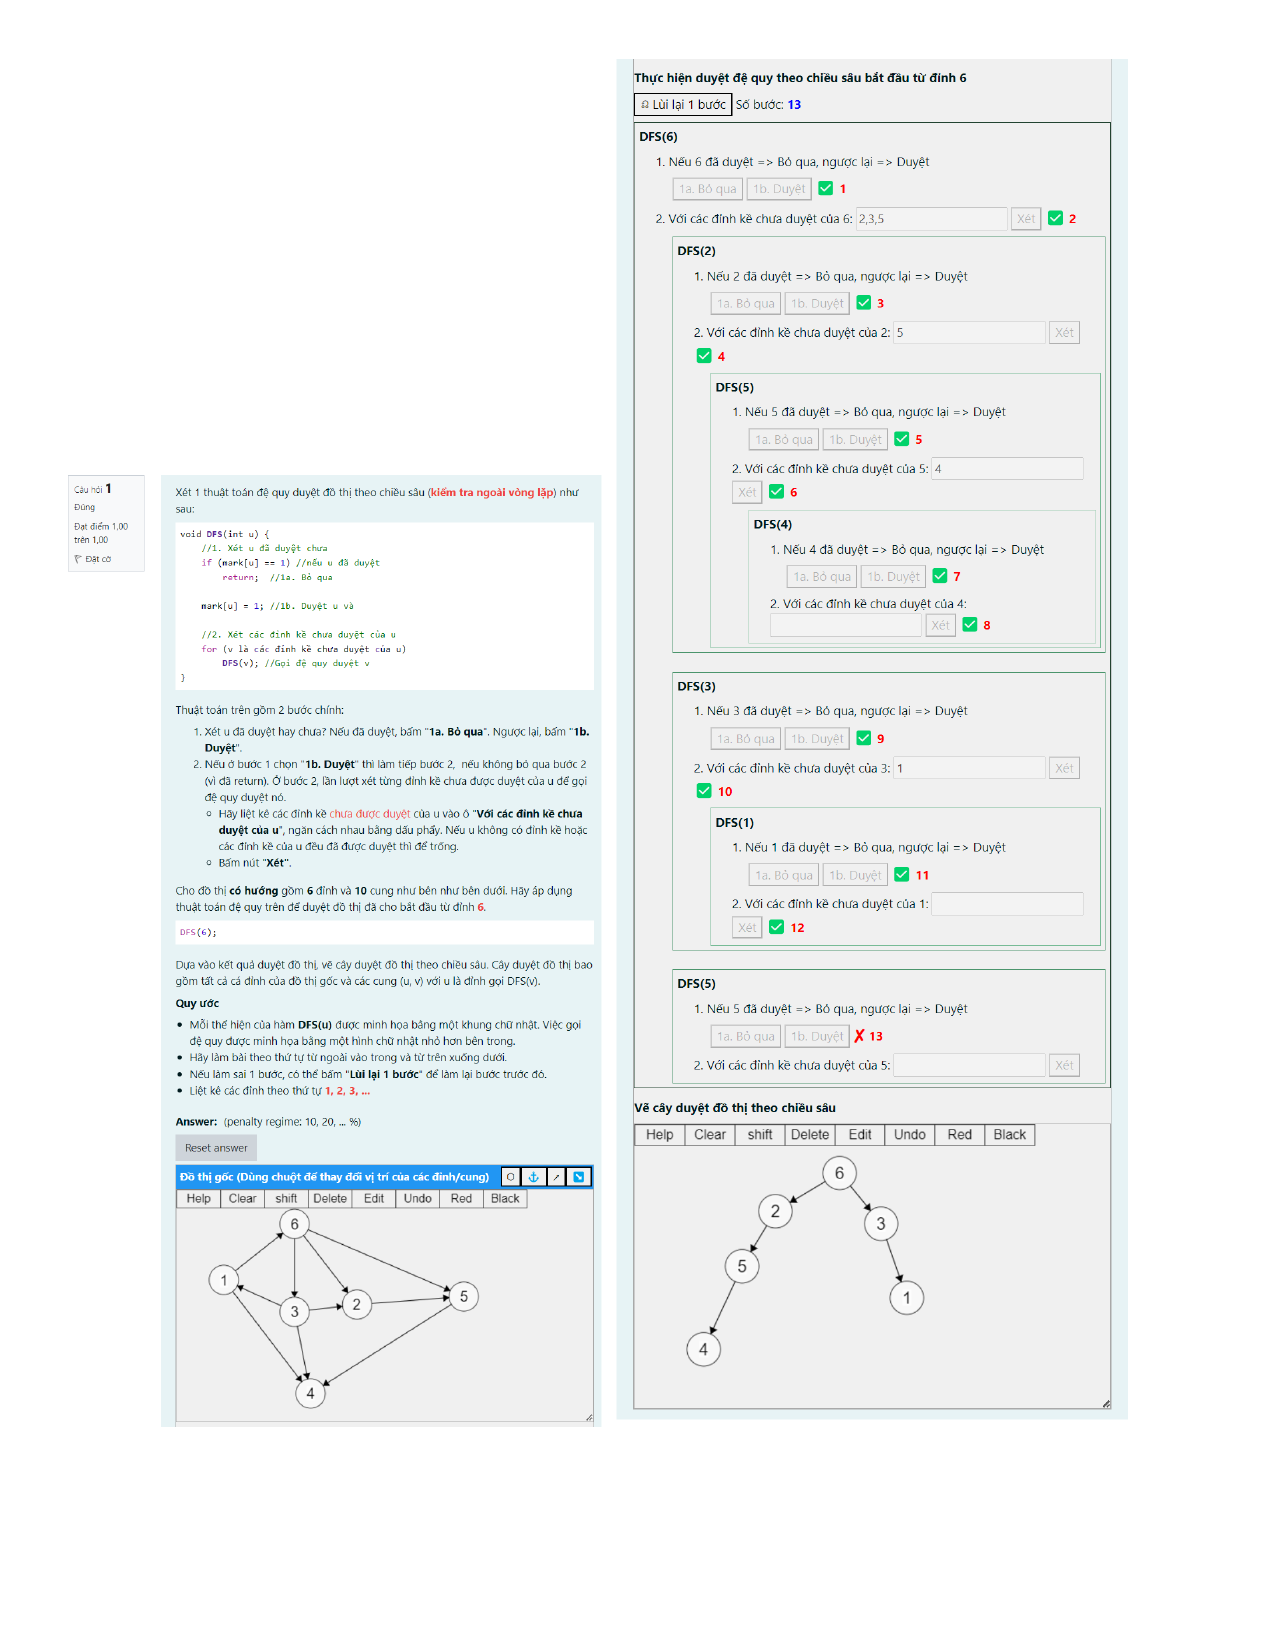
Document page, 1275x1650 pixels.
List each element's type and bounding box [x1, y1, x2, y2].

picture [59, 59, 1141, 1427]
